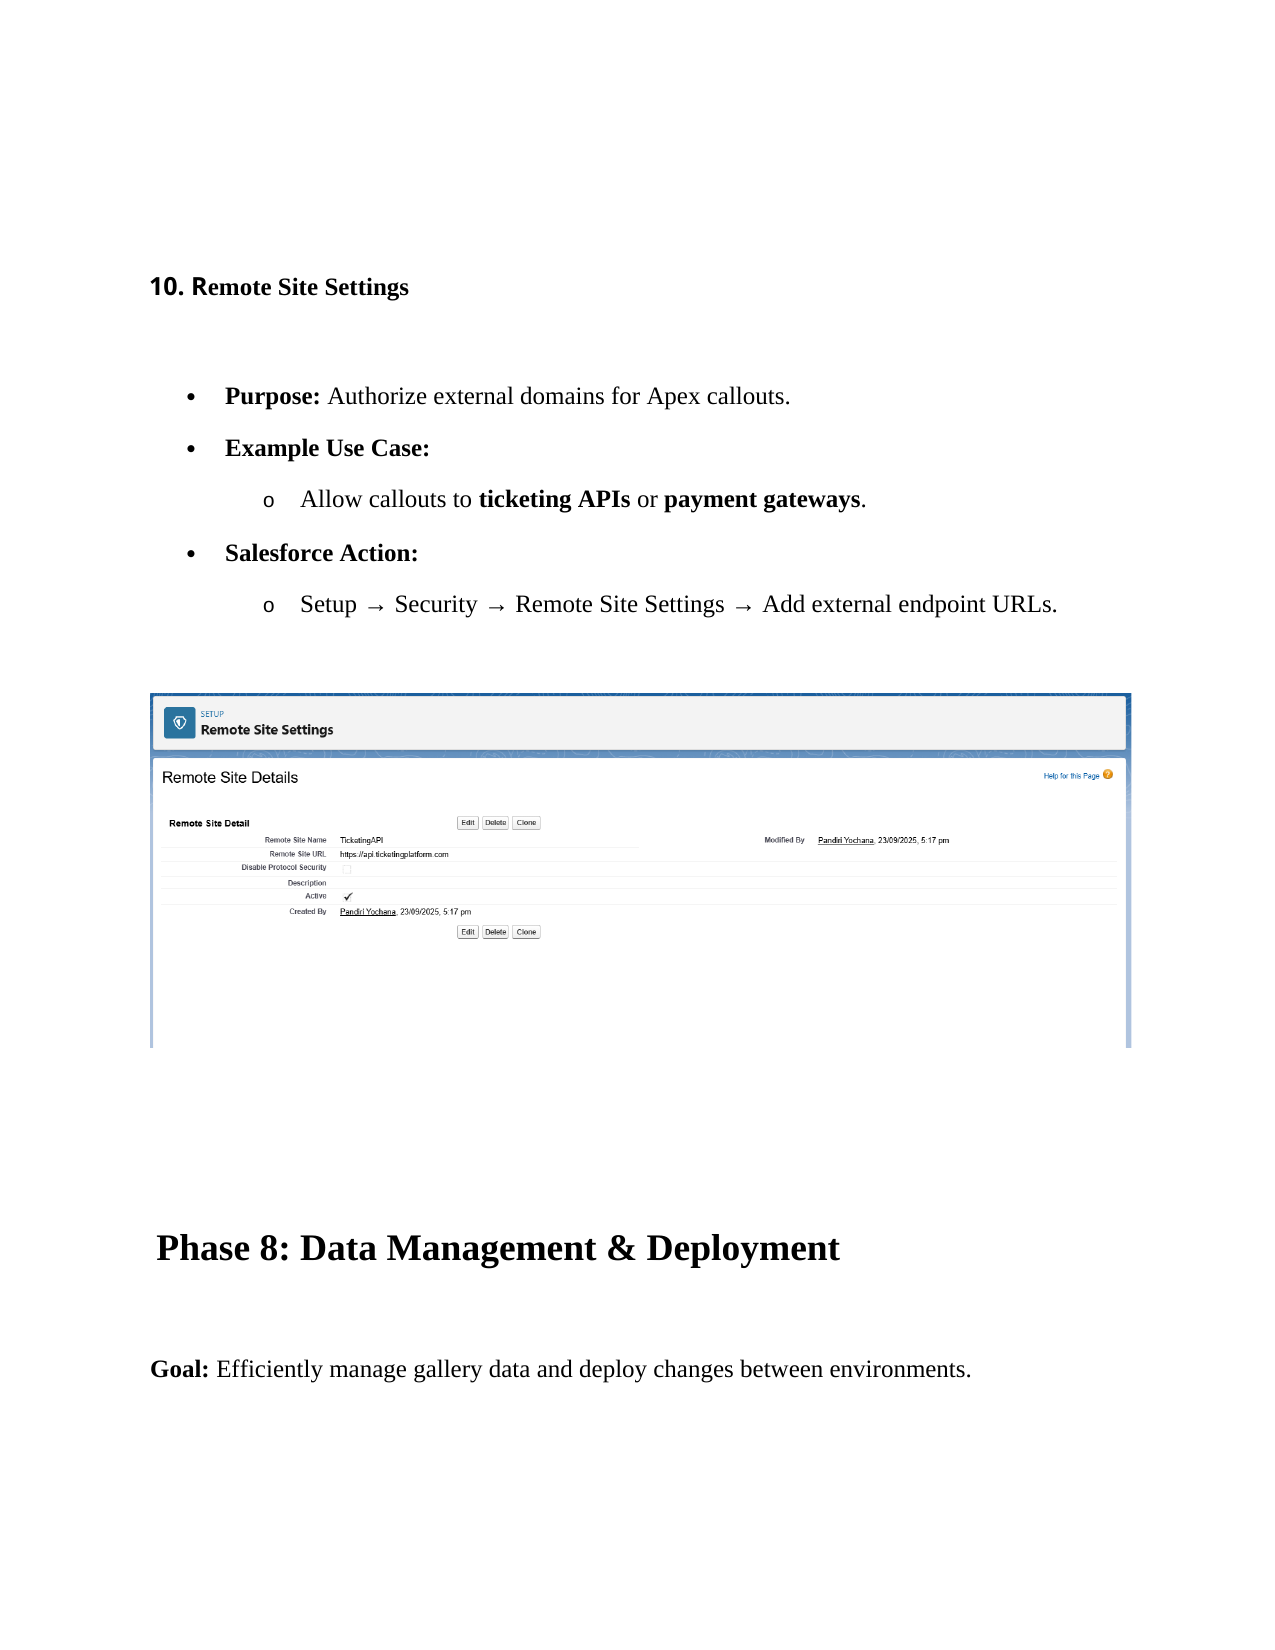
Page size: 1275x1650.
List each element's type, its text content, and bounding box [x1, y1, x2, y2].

subtitle Phase 8: Data Management & Deployment [150, 1225, 1131, 1268]
picture [150, 693, 1132, 1048]
list Salesforce Action: [187, 538, 1131, 566]
list Example Use Case: [187, 433, 1131, 461]
list Setup → Security → Remote Site Settings → Add external endpoint URLs. [262, 589, 1131, 619]
subtitle 10. Remote Site Settings [149, 268, 1131, 303]
list Purpose: Authorize external domains for Apex callouts. [187, 381, 1131, 410]
text Goal: Efficiently manage gallery data and deploy changes between environments. [150, 1354, 1131, 1383]
list Allow callouts to ticketing APIs or payment gateways. [262, 484, 1131, 514]
